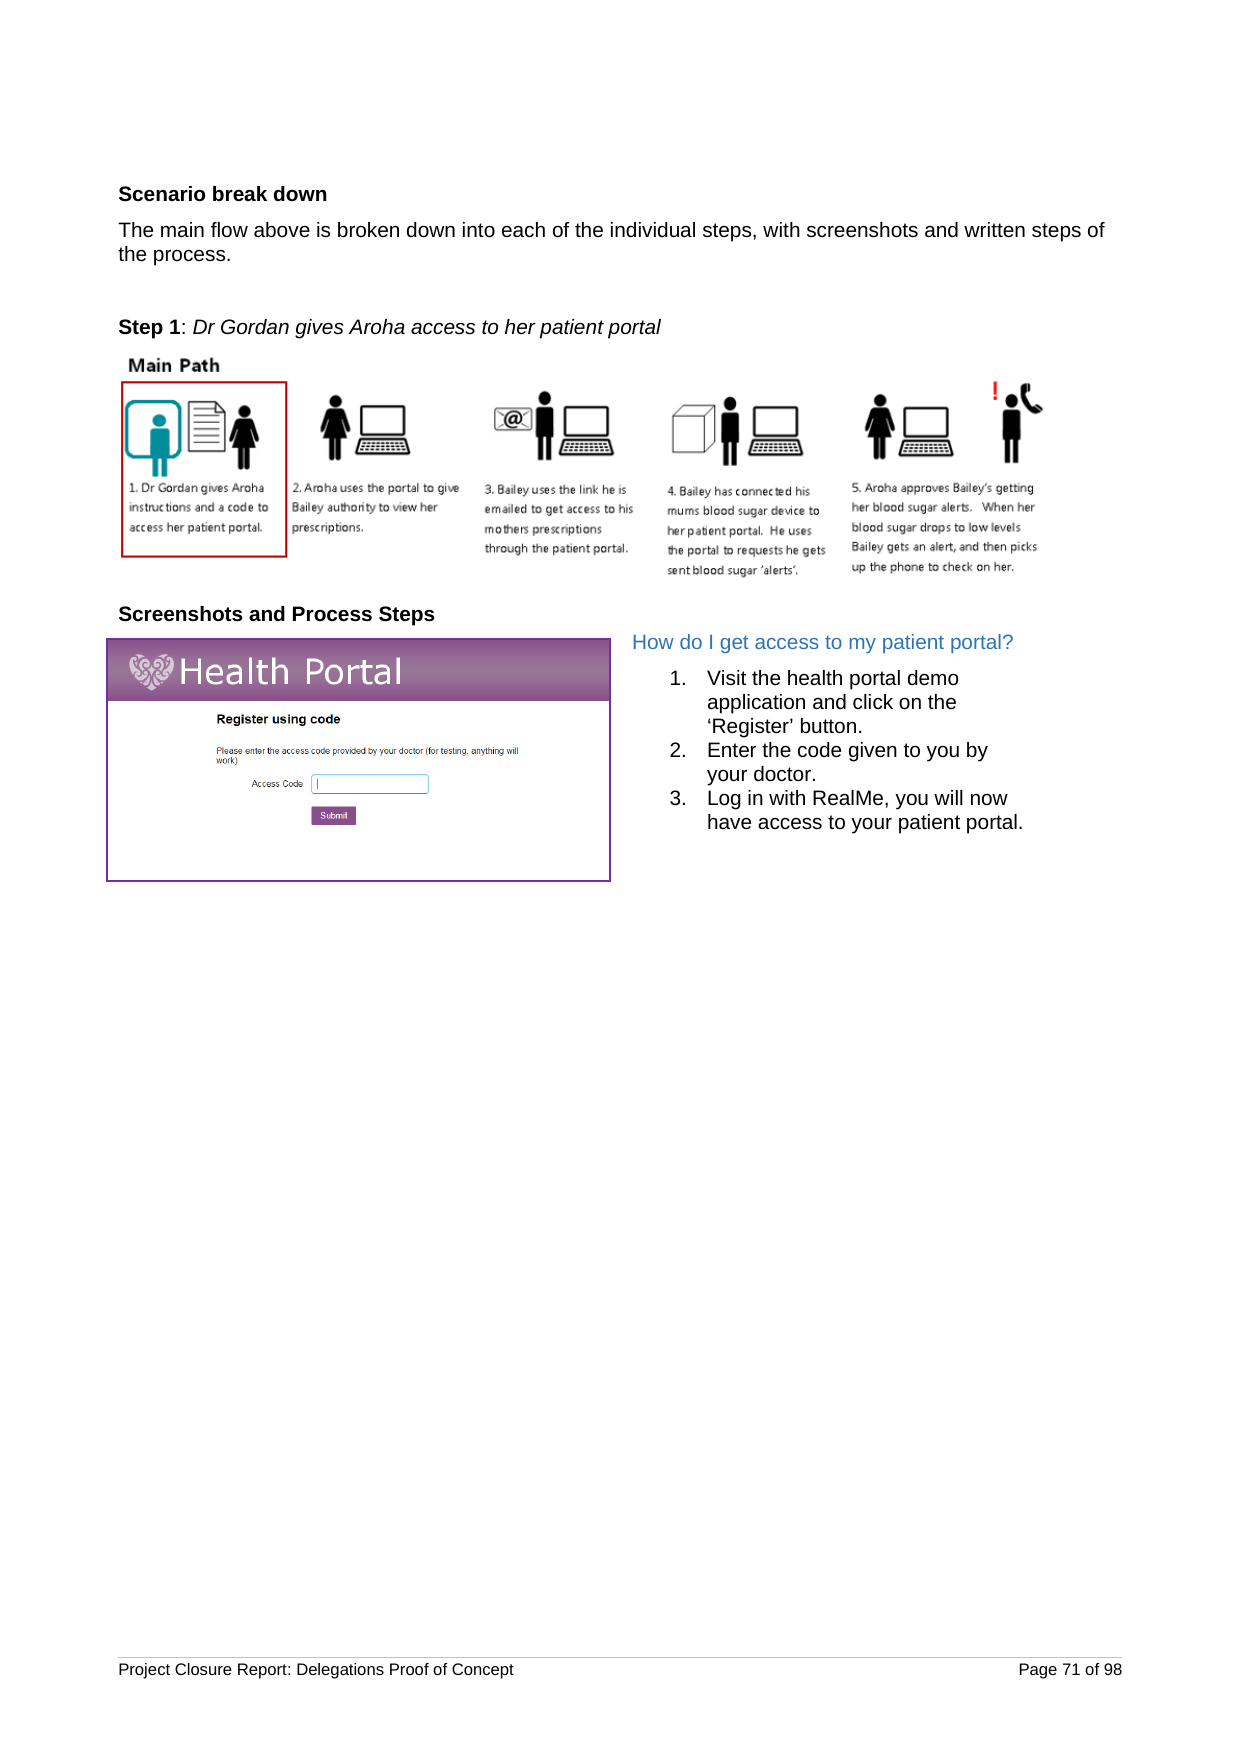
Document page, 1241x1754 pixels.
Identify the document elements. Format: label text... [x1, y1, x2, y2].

text The main flow above is broken down into each of the individual steps, with screenshots and written steps of the process. [118, 218, 1122, 266]
text Step 1: Dr Gordan gives Aroha access to her patient portal [118, 315, 1122, 339]
text Screenshots and Process Steps [118, 602, 1122, 626]
picture [118, 351, 1059, 590]
table_header How do I get access to my patient portal? Visit the health portal demo application and click on the ‘Register’ button. Enter the code given to you by your doctor. Log in with RealMe, you will now have access to your patient portal. [621, 626, 1036, 896]
table_header [95, 626, 621, 896]
text Scenario break down [118, 182, 1122, 206]
picture [108, 640, 609, 880]
